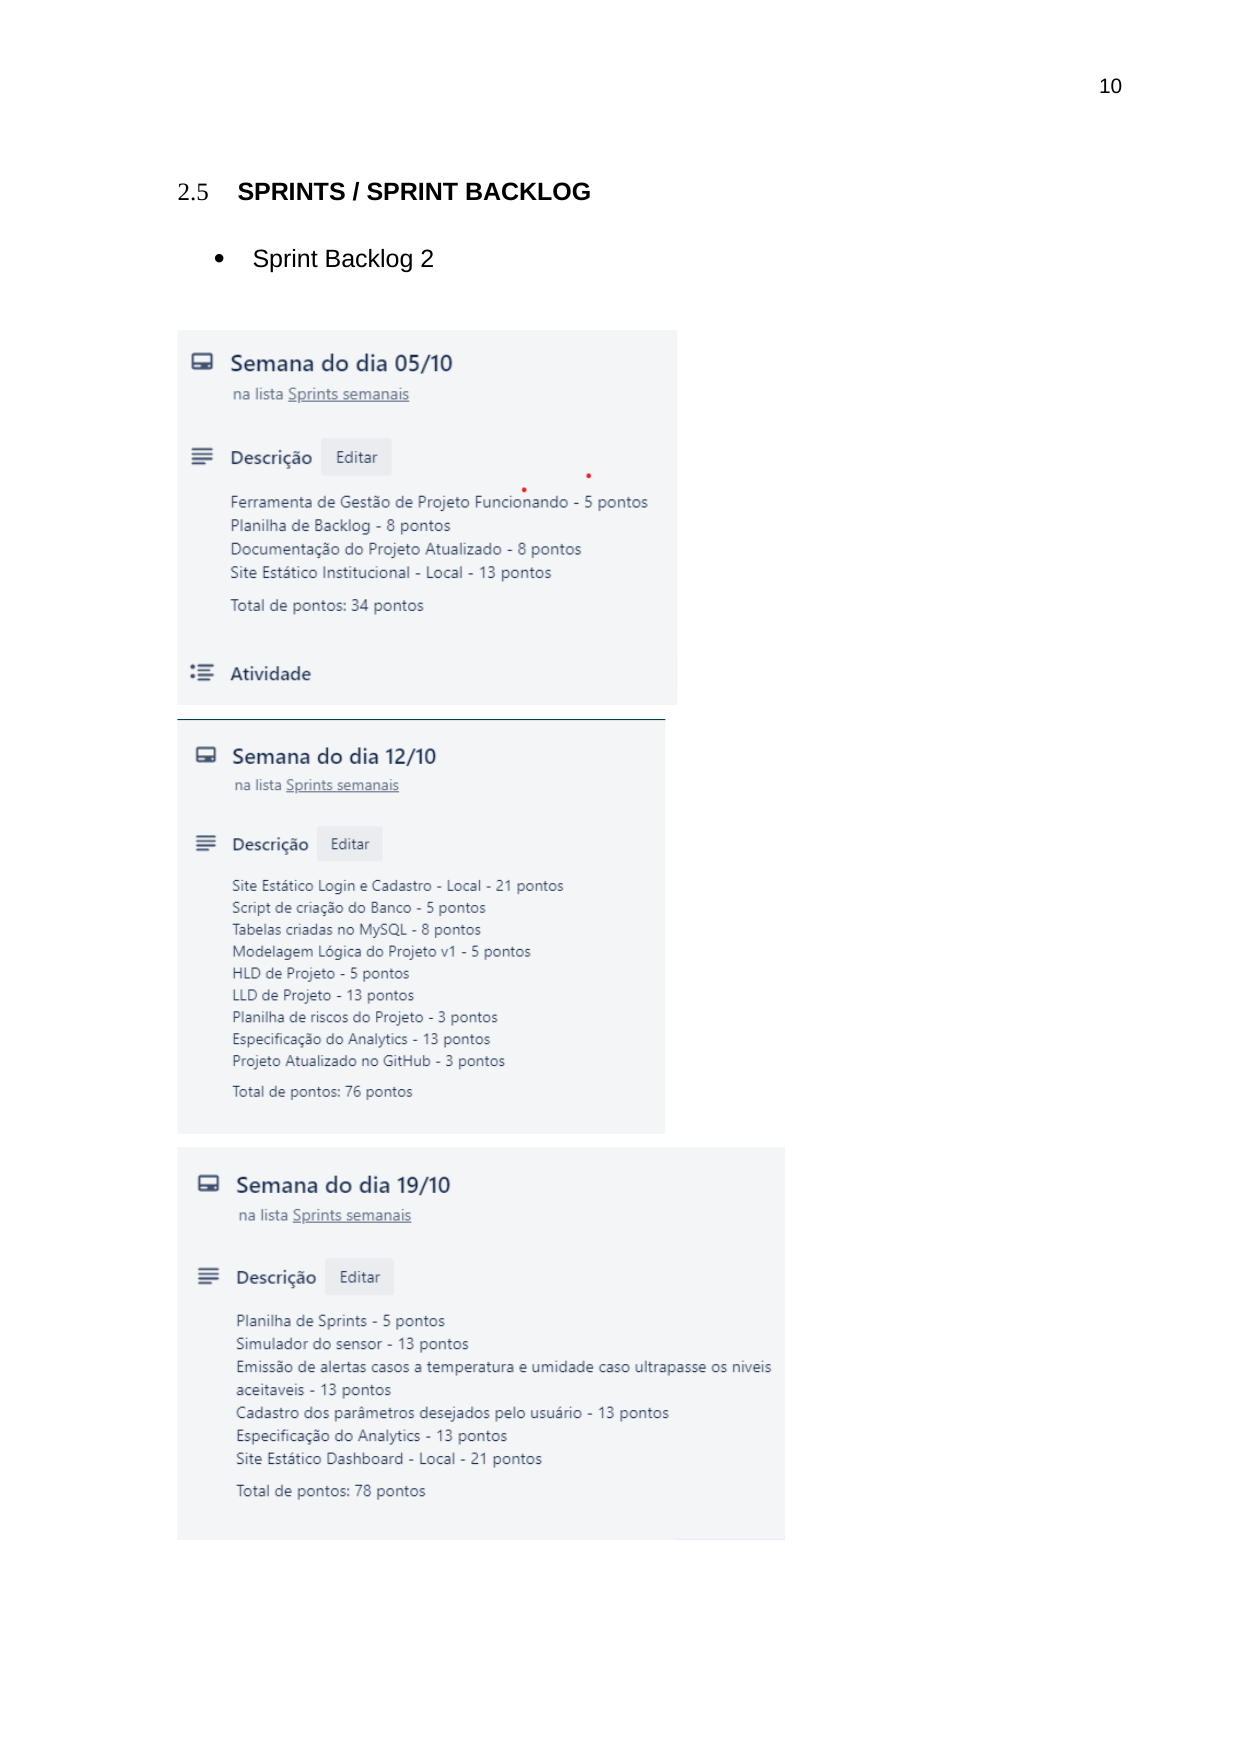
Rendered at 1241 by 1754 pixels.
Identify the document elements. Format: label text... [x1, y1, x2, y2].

list Sprint Backlog 2 [215, 243, 1122, 272]
picture [177, 719, 666, 1134]
picture [177, 1147, 785, 1540]
subtitle Sprints / sprint backlog [177, 177, 1122, 206]
picture [177, 330, 678, 705]
